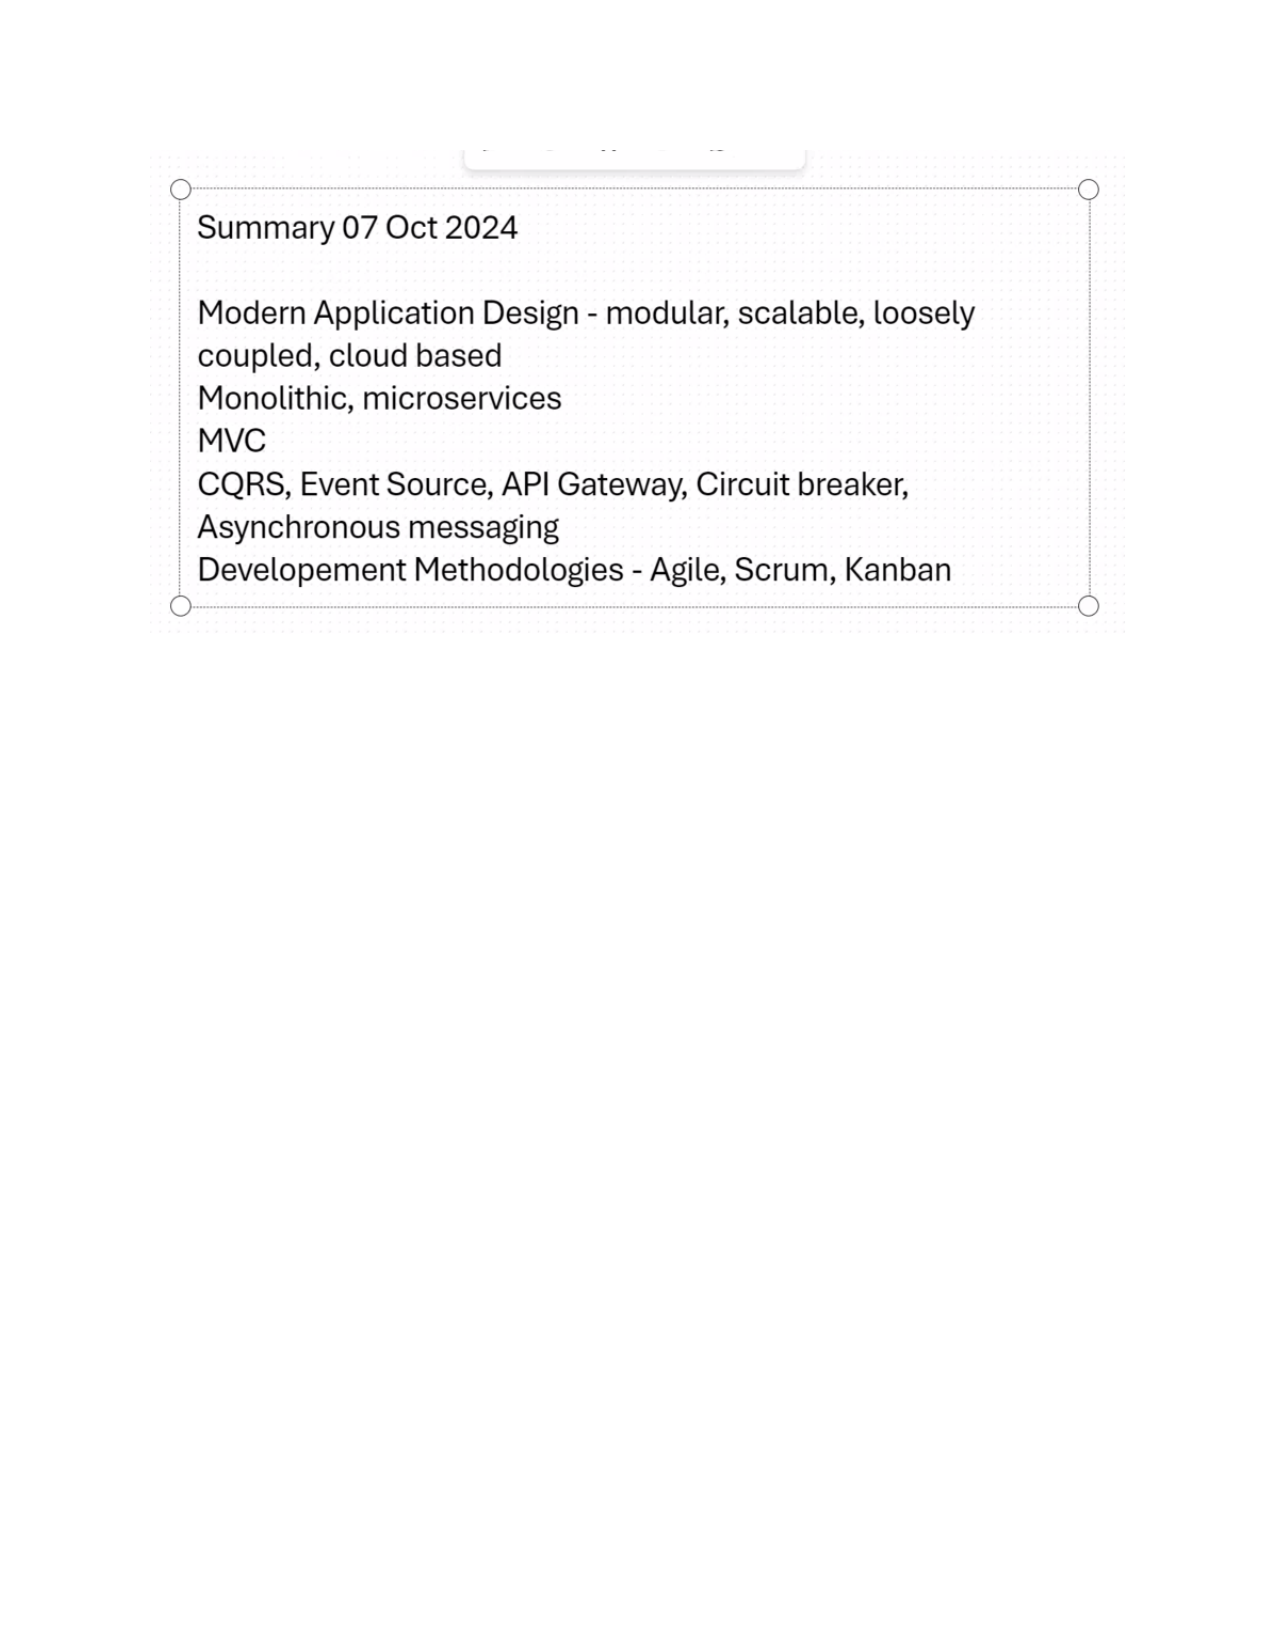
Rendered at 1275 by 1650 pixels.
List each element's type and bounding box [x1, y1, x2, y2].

picture [150, 150, 1125, 634]
